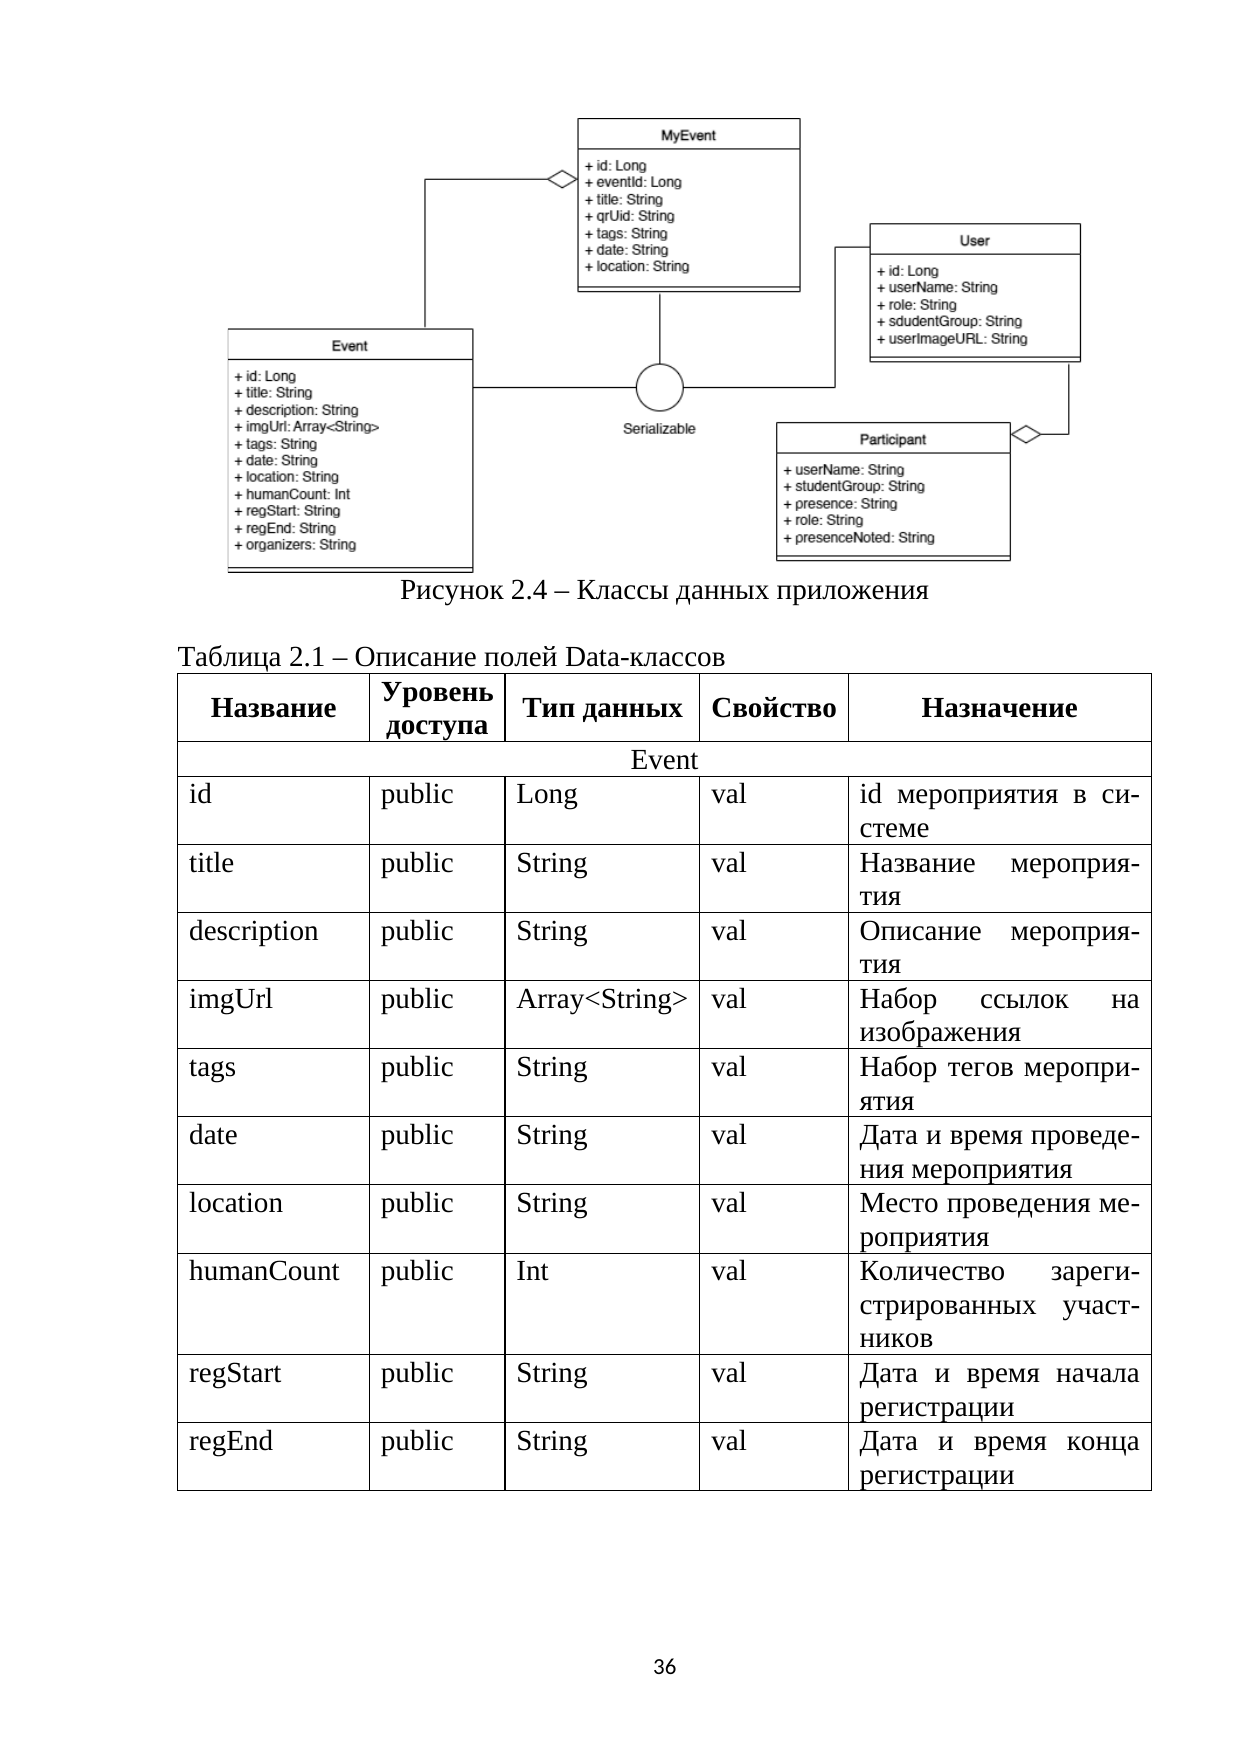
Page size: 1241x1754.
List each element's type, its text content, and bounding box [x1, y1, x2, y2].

table_cell public [370, 1049, 504, 1116]
table_cell location [178, 1185, 369, 1252]
table_cell val [700, 913, 848, 980]
table_cell public [370, 1355, 504, 1422]
text Рисунок 2.4 – Классы данных приложения [177, 572, 1152, 606]
table_cell val [700, 1254, 848, 1354]
table_cell Array<String> [506, 981, 699, 1048]
table_cell val [700, 777, 848, 844]
table_cell public [370, 1423, 504, 1490]
table_cell String [506, 1117, 699, 1184]
table_cell String [506, 1185, 699, 1252]
table_cell Набор тегов мероприятия [849, 1049, 1151, 1116]
table_cell id мероприятия в системе [849, 777, 1151, 844]
table_cell imgUrl [178, 981, 369, 1048]
table_cell title [178, 845, 369, 912]
table_cell Место проведения мероприятия [849, 1185, 1151, 1252]
table_cell val [700, 1355, 848, 1422]
table_cell String [506, 1049, 699, 1116]
table_cell regEnd [178, 1423, 369, 1490]
table_cell String [506, 845, 699, 912]
table_cell Дата и время конца регистрации [849, 1423, 1151, 1490]
table_cell date [178, 1117, 369, 1184]
table_cell val [700, 1423, 848, 1490]
picture [227, 118, 1101, 573]
table_header Тип данных [506, 674, 699, 741]
table_header Название [178, 674, 369, 741]
table_cell public [370, 981, 504, 1048]
table_cell Название мероприятия [849, 845, 1151, 912]
table_cell val [700, 1049, 848, 1116]
table_cell humanCount [178, 1254, 369, 1354]
table_cell public [370, 777, 504, 844]
table_cell Количество зарегистрированных участников [849, 1254, 1151, 1354]
table_cell Int [506, 1254, 699, 1354]
table_cell val [700, 845, 848, 912]
table_cell tags [178, 1049, 369, 1116]
table_cell val [700, 1117, 848, 1184]
table_header Назначение [849, 674, 1151, 741]
table_cell Event [178, 742, 1151, 776]
table_cell public [370, 1185, 504, 1252]
text Таблица 2.1 – Описание полей Data-классов [177, 639, 1152, 673]
table_cell Long [506, 777, 699, 844]
table_cell String [506, 1355, 699, 1422]
table_cell val [700, 1185, 848, 1252]
table_cell Описание мероприятия [849, 913, 1151, 980]
table_cell public [370, 913, 504, 980]
table_header Свойство [700, 674, 848, 741]
table_cell regStart [178, 1355, 369, 1422]
table_cell Дата и время проведения мероприятия [849, 1117, 1151, 1184]
table_cell public [370, 1254, 504, 1354]
table_header Уровень доступа [370, 674, 504, 741]
table_cell public [370, 845, 504, 912]
table_cell String [506, 913, 699, 980]
table_cell public [370, 1117, 504, 1184]
table_cell description [178, 913, 369, 980]
table_cell Дата и время начала регистрации [849, 1355, 1151, 1422]
table_cell id [178, 777, 369, 844]
table_cell Набор ссылок на изображения [849, 981, 1151, 1048]
table_cell String [506, 1423, 699, 1490]
table_cell val [700, 981, 848, 1048]
